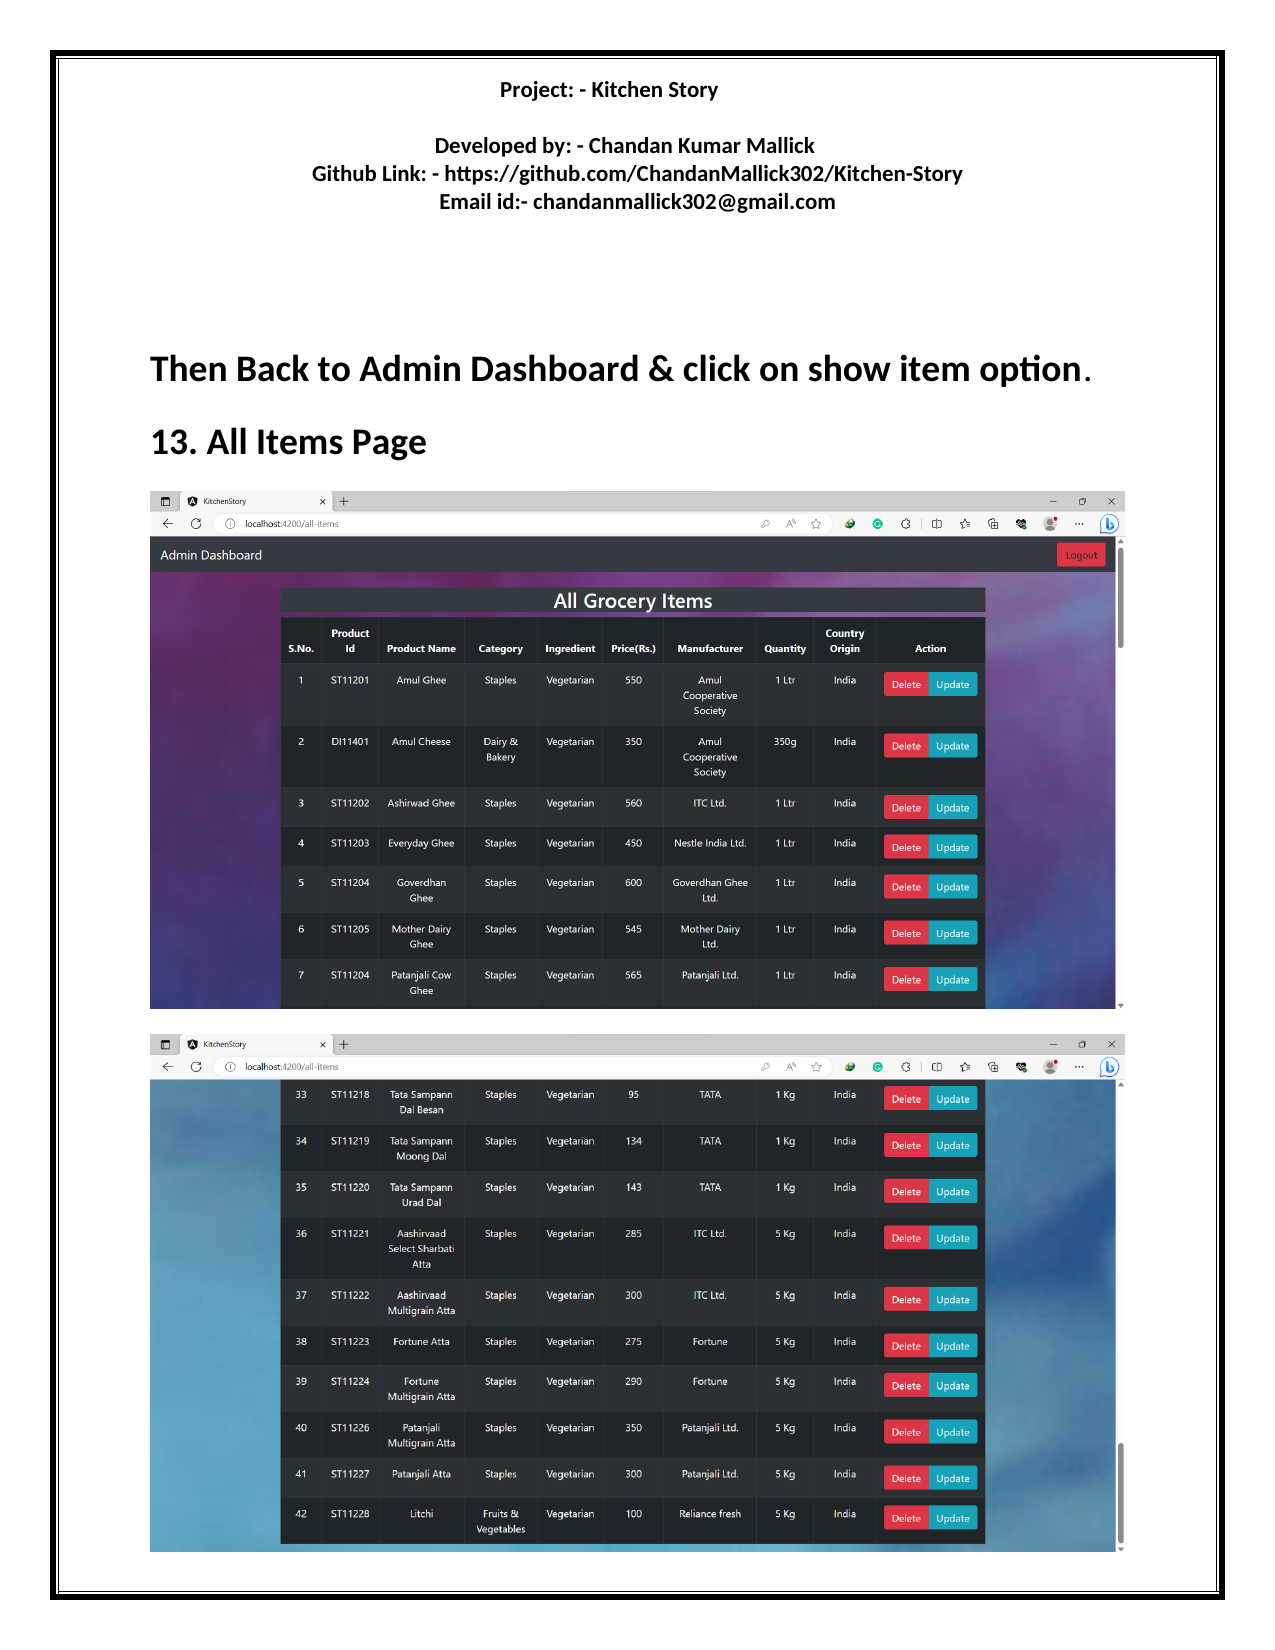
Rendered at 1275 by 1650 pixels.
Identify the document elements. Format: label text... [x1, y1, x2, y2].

picture [150, 1034, 1125, 1552]
text 13. All Items Page [150, 418, 1125, 464]
text Then Back to Admin Dashboard & click on show item option. [150, 345, 1125, 391]
picture [150, 491, 1125, 1009]
